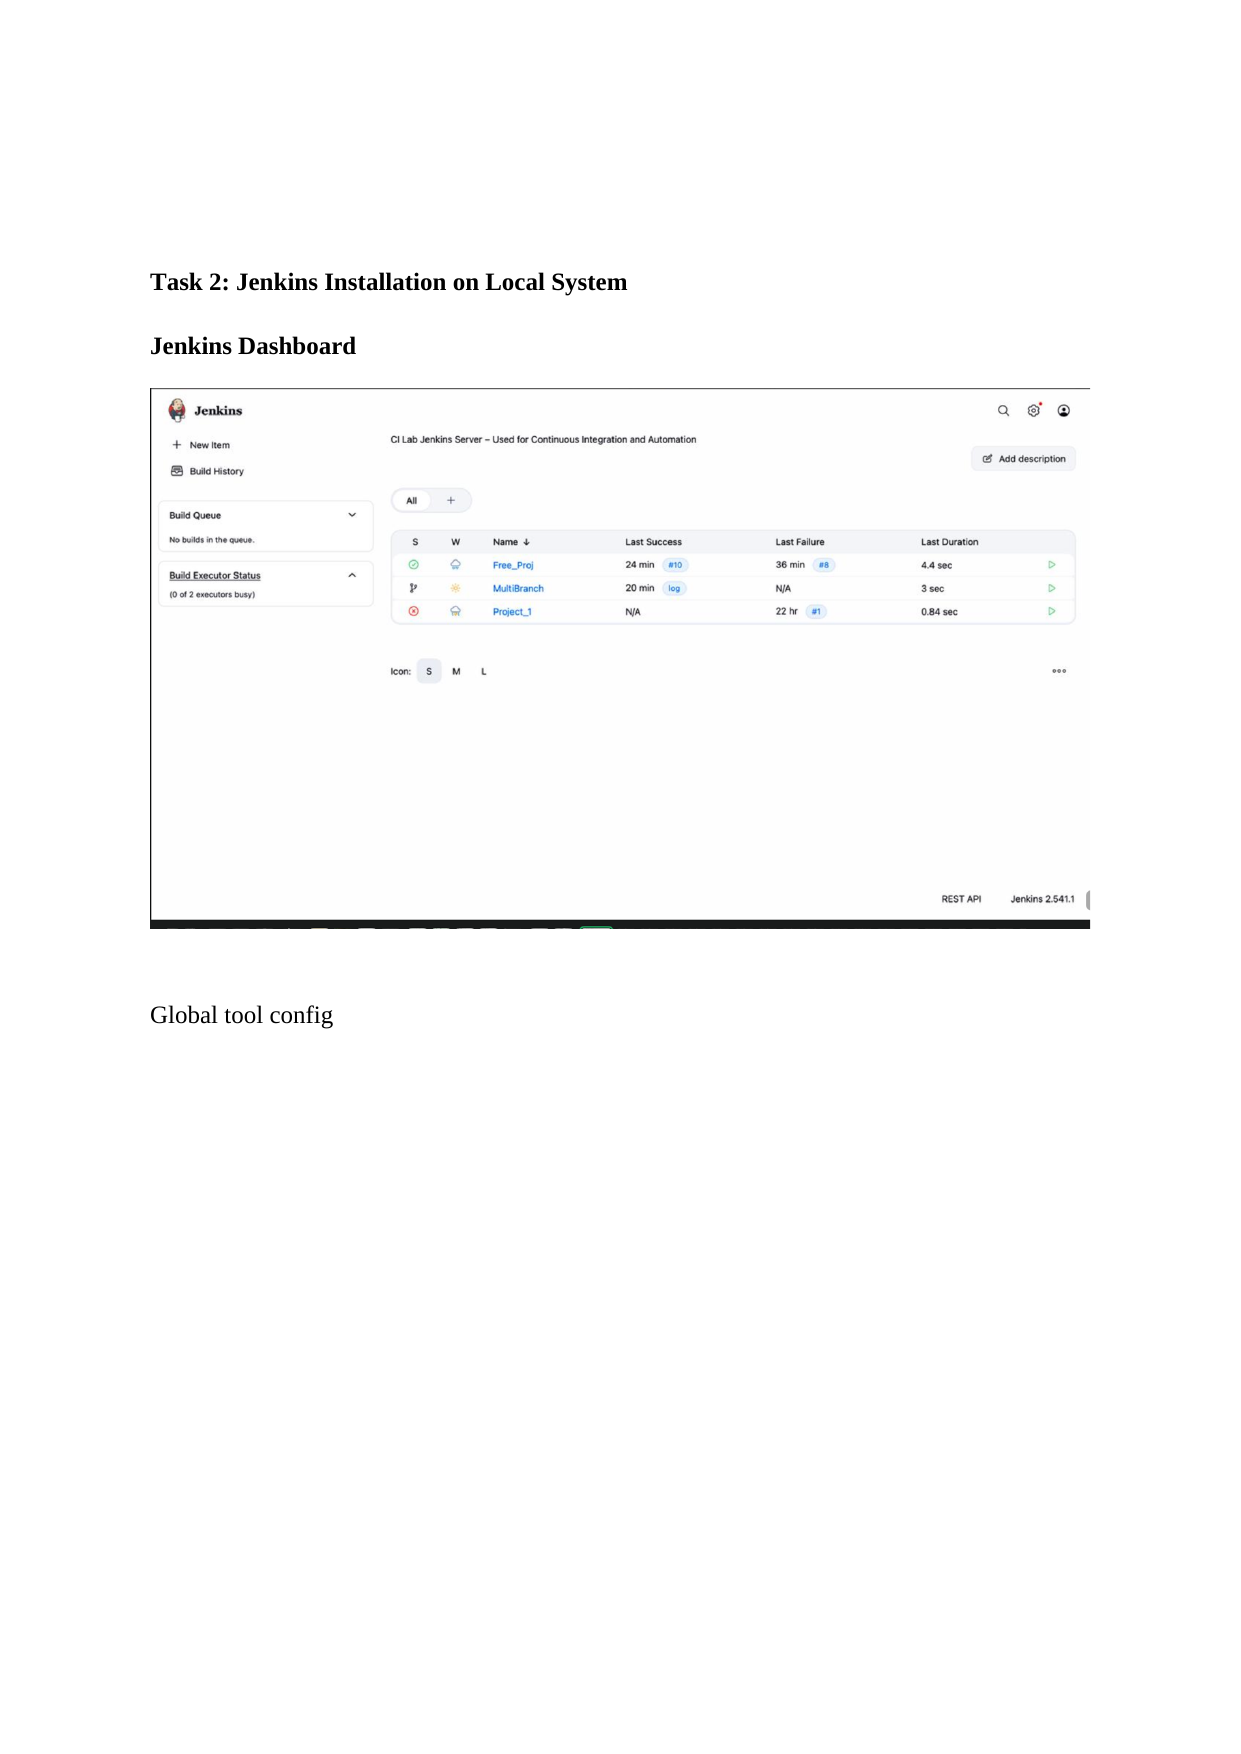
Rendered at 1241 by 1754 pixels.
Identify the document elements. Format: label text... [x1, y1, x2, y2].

picture [150, 388, 1091, 929]
text Task 2: Jenkins Installation on Local System [150, 262, 1090, 296]
text Jenkins Dashboard [150, 325, 1090, 359]
text Global tool config [150, 1000, 1090, 1028]
